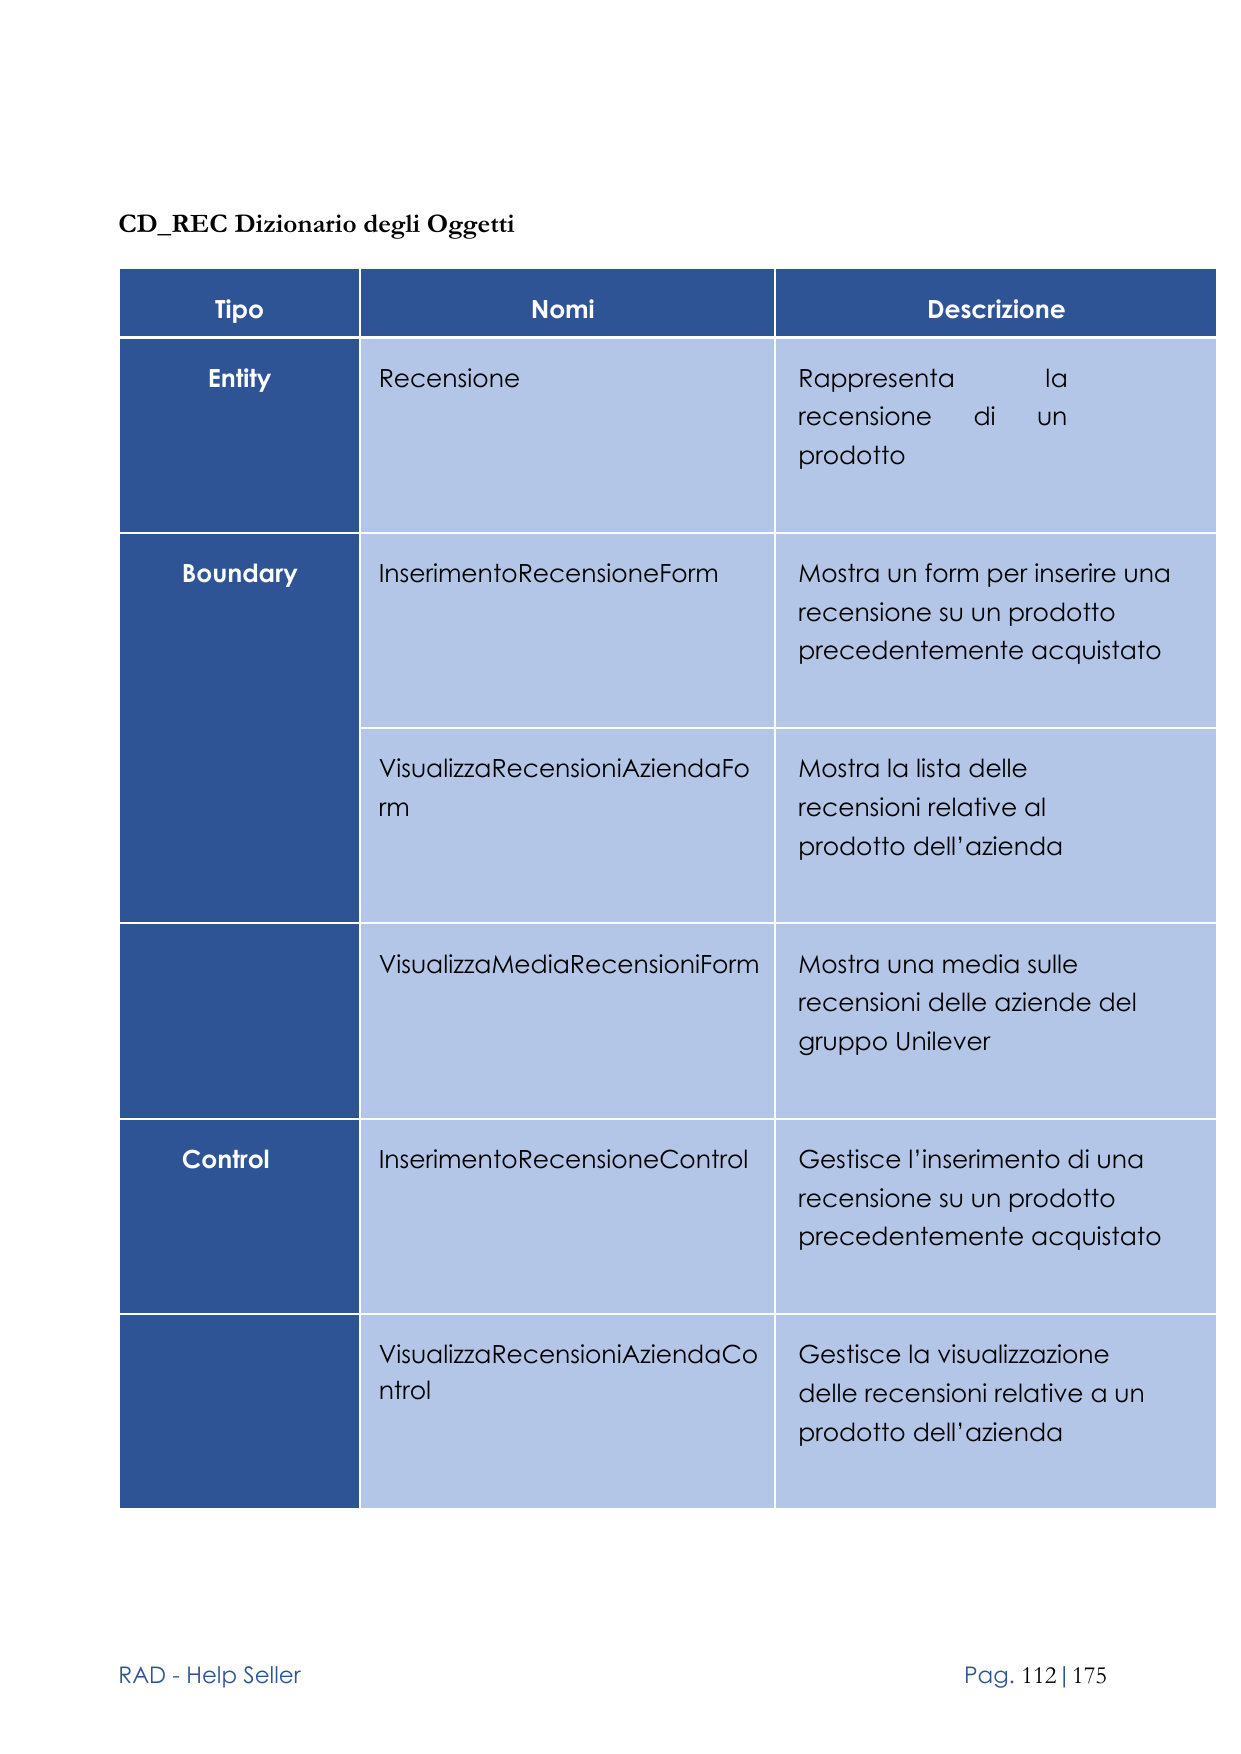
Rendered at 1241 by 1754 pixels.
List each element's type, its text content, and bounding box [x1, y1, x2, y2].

table_cell Entity [120, 339, 359, 532]
table_cell Control [120, 1120, 359, 1313]
subtitle CD_REC Dizionario degli Oggetti [118, 209, 1123, 267]
table_header Tipo [120, 269, 359, 336]
table_cell Boundary [120, 534, 359, 922]
table_cell VisualizzaRecensioniAziendaControl [361, 1315, 774, 1508]
table_header Descrizione [776, 269, 1216, 336]
table_cell Mostra un form per inserire una recensione su un prodotto precedentemente acquistato [776, 534, 1216, 727]
table_cell VisualizzaMediaRecensioniForm [361, 924, 774, 1118]
table_header Nomi [361, 269, 774, 336]
table_cell Gestisce l’inserimento di una recensione su un prodotto precedentemente acquistato [776, 1120, 1216, 1313]
table_cell Mostra la lista delle recensioni relative al prodotto dell’azienda [776, 729, 1216, 922]
table_cell InserimentoRecensioneControl [361, 1120, 774, 1313]
table_cell [120, 924, 359, 1118]
table_cell InserimentoRecensioneForm [361, 534, 774, 727]
table_cell Recensione [361, 339, 774, 532]
table_cell VisualizzaRecensioniAziendaForm [361, 729, 774, 922]
table_cell Mostra una media sulle recensioni delle aziende del gruppo Unilever [776, 924, 1216, 1118]
table_cell Gestisce la visualizzazione delle recensioni relative a un prodotto dell’azienda [776, 1315, 1216, 1508]
table_cell Rappresenta la recensione di un prodotto [776, 339, 1216, 532]
table_cell [120, 1315, 359, 1508]
